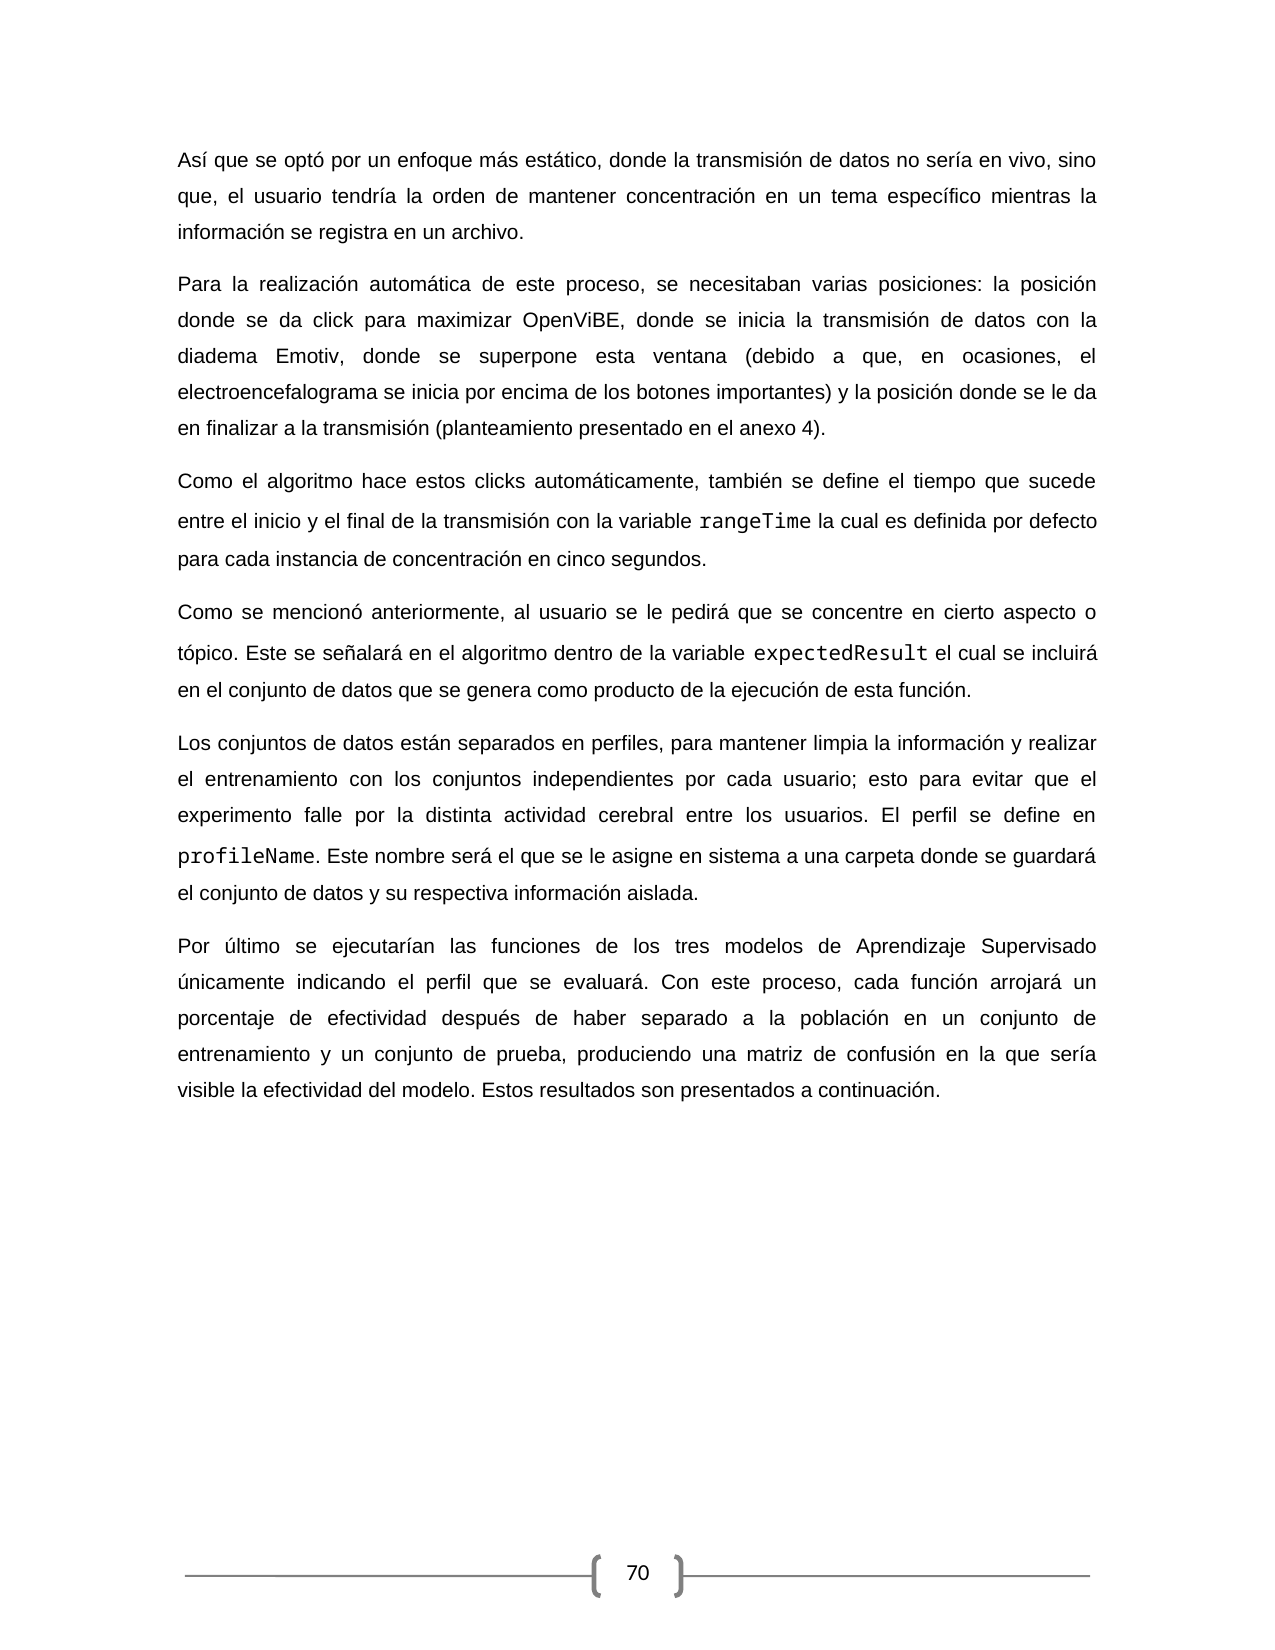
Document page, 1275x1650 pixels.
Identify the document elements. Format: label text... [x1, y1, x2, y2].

text Como se mencionó anteriormente, al usuario se le pedirá que se concentre en cierto aspecto o tópico. Este se señalará en el algoritmo dentro de la variable expectedResult el cual se incluirá en el conjunto de datos que se genera como producto de la ejecución de esta función. [177, 599, 1098, 702]
text Como el algoritmo hace estos clicks automáticamente, también se define el tiempo que sucede entre el inicio y el final de la transmisión con la variable rangeTime la cual es definida por defecto para cada instancia de concentración en cinco segundos. [177, 468, 1098, 571]
text Así que se optó por un enfoque más estático, donde la transmisión de datos no sería en vivo, sino que, el usuario tendría la orden de mantener concentración en un tema específico mientras la información se registra en un archivo. [177, 148, 1098, 243]
text Por último se ejecutarían las funciones de los tres modelos de Aprendizaje Supervisado únicamente indicando el perfil que se evaluará. Con este proceso, cada función arrojará un porcentaje de efectividad después de haber separado a la población en un conjunto de entrenamiento y un conjunto de prueba, produciendo una matriz de confusión en la que sería visible la efectividad del modelo. Estos resultados son presentados a continuación. [177, 934, 1098, 1101]
text Para la realización automática de este proceso, se necesitaban varias posiciones: la posición donde se da click para maximizar OpenViBE, donde se inicia la transmisión de datos con la diadema Emotiv, donde se superpone esta ventana (debido a que, en ocasiones, el electroencefalograma se inicia por encima de los botones importantes) y la posición donde se le da en finalizar a la transmisión (planteamiento presentado en el anexo 4). [177, 272, 1098, 440]
text Los conjuntos de datos están separados en perfiles, para mantener limpia la información y realizar el entrenamiento con los conjuntos independientes por cada usuario; esto para evitar que el experimento falle por la distinta actividad cerebral entre los usuarios. El perfil se define en profileName. Este nombre será el que se le asigne en sistema a una carpeta donde se guardará el conjunto de datos y su respectiva información aislada. [177, 731, 1098, 905]
